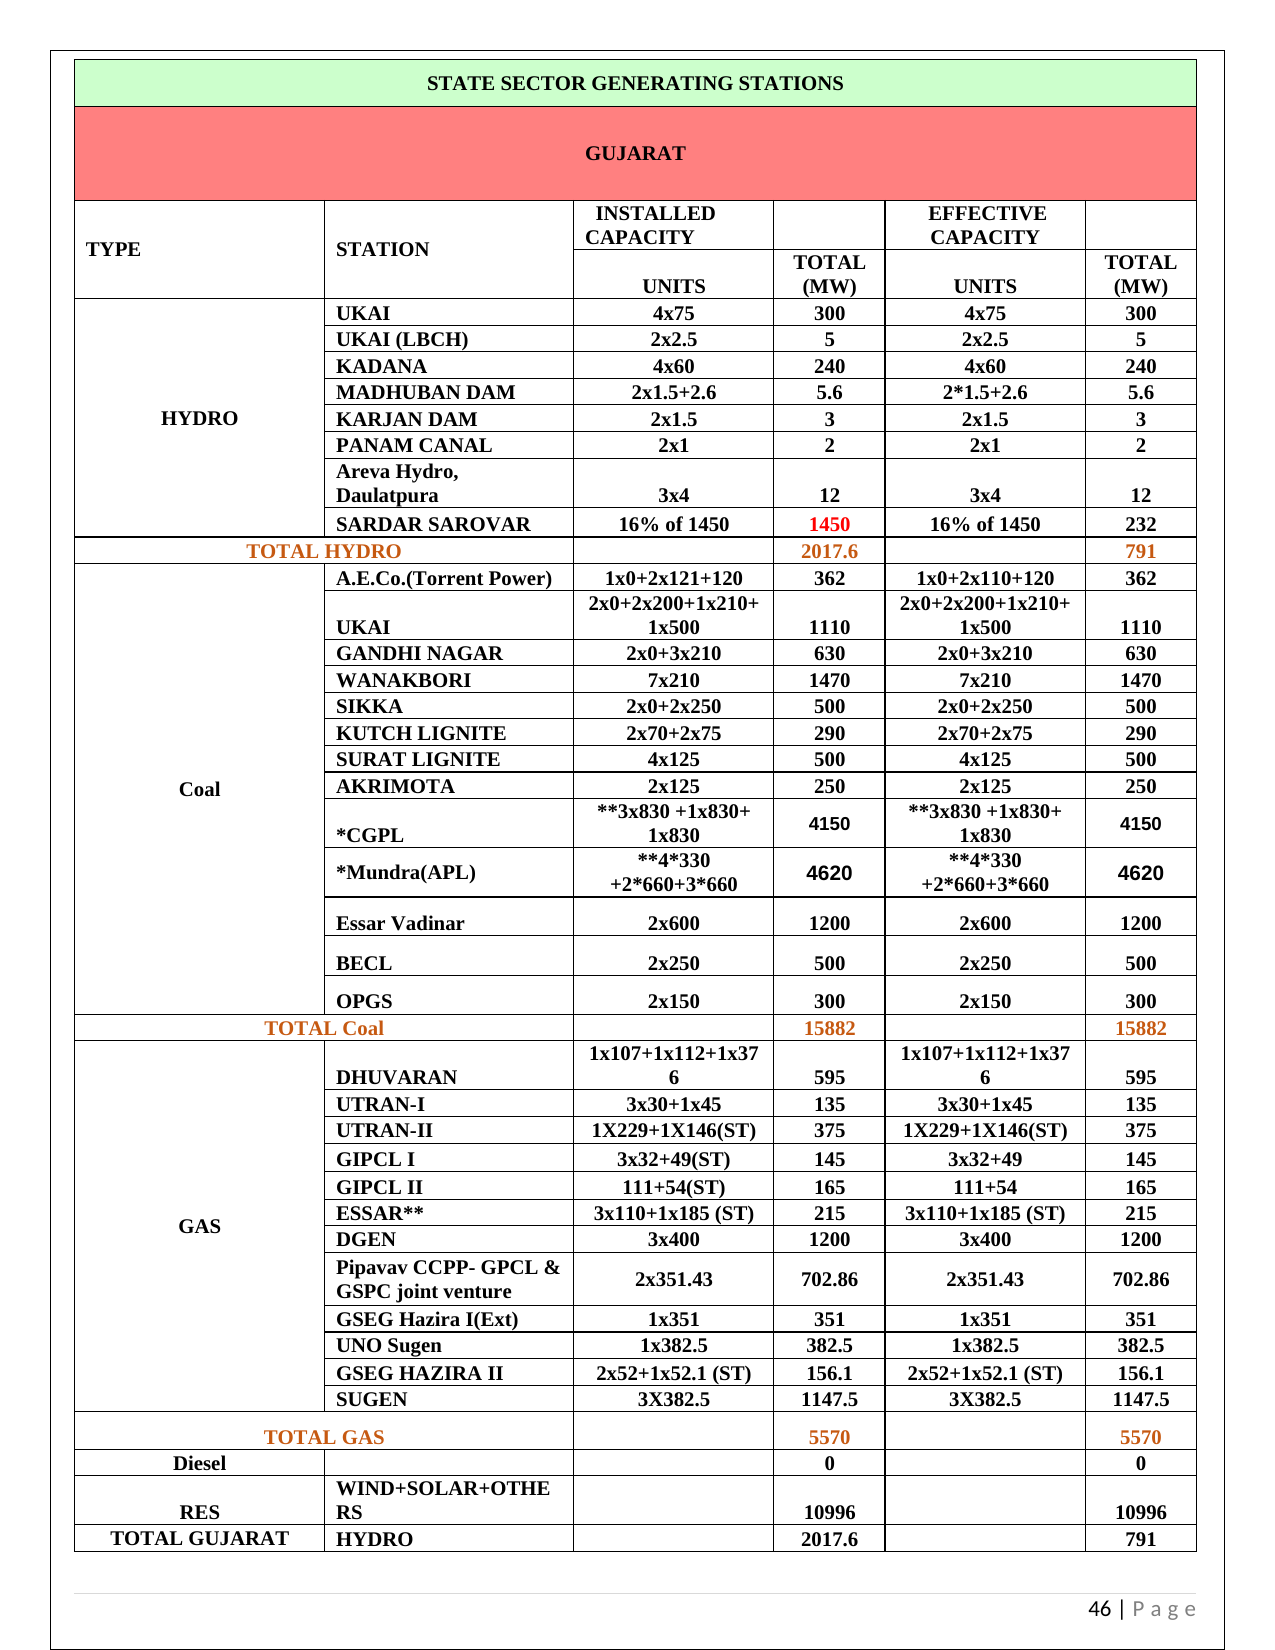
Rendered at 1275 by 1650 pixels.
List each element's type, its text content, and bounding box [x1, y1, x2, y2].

table_cell INSTALLED CAPACITY [574, 201, 773, 249]
table_cell 791 [1086, 1525, 1196, 1551]
table_cell 4150 [774, 799, 884, 847]
table_cell 375 [774, 1117, 884, 1142]
table_cell SURAT LIGNITE [325, 746, 573, 771]
table_cell 1110 [774, 591, 884, 639]
table_cell 1x351 [886, 1306, 1085, 1331]
table_cell 3X382.5 [574, 1386, 773, 1411]
table_cell 2x1.5+2.6 [574, 379, 773, 404]
table_cell [886, 1476, 1085, 1524]
table_cell 7x210 [574, 666, 773, 692]
table_cell TYPE [75, 201, 324, 298]
table_cell PANAM CANAL [325, 432, 573, 457]
table_cell 2x52+1x52.1 (ST) [886, 1359, 1085, 1384]
table_cell [574, 1450, 773, 1475]
table_cell 4x60 [886, 352, 1085, 378]
table_cell 3x400 [886, 1226, 1085, 1252]
table_cell 500 [1086, 693, 1196, 718]
table_cell KARJAN DAM [325, 405, 573, 431]
table_cell UTRAN-I [325, 1090, 573, 1116]
table_cell 2x0+3x210 [886, 640, 1085, 665]
table_cell Essar Vadinar [325, 898, 573, 935]
table_cell 351 [774, 1306, 884, 1331]
table_cell 111+54(ST) [574, 1172, 773, 1199]
table_cell **3x830 +1x830+ 1x830 [574, 799, 773, 847]
table_cell 2x2.5 [574, 326, 773, 351]
table_cell 7x210 [886, 666, 1085, 692]
table_cell 290 [1086, 719, 1196, 745]
table_cell [574, 1015, 773, 1040]
table_cell 4150 [1086, 799, 1196, 847]
table_cell 1470 [1086, 666, 1196, 692]
table_cell 12 [774, 459, 884, 507]
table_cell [75, 60, 1196, 106]
table_cell KUTCH LIGNITE [325, 719, 573, 745]
table_cell *CGPL [325, 799, 573, 847]
table_cell OPGS [325, 976, 573, 1013]
table_cell 1147.5 [774, 1386, 884, 1411]
table_cell 145 [774, 1144, 884, 1171]
table_cell [574, 1476, 773, 1524]
table_cell 16% of 1450 [886, 508, 1085, 536]
table_cell Coal [75, 564, 324, 1013]
table_cell [886, 1412, 1085, 1449]
table_cell [886, 538, 1085, 563]
table_cell 1x0+2x121+120 [574, 564, 773, 589]
table_cell 135 [1086, 1090, 1196, 1116]
table_cell 500 [774, 746, 884, 771]
table_cell 2x70+2x75 [574, 719, 773, 745]
table_cell 4620 [1086, 848, 1196, 896]
table_cell 3X382.5 [886, 1386, 1085, 1411]
table_cell AKRIMOTA [325, 773, 573, 798]
table_cell [1086, 201, 1196, 249]
table_cell 2x1 [886, 432, 1085, 457]
table_cell 2x351.43 [886, 1253, 1085, 1305]
table_cell 2x150 [886, 976, 1085, 1013]
table_cell GIPCL II [325, 1172, 573, 1199]
table_cell 3x110+1x185 (ST) [886, 1200, 1085, 1225]
table_cell 2x2.5 [886, 326, 1085, 351]
table_cell 3x110+1x185 (ST) [574, 1200, 773, 1225]
table_cell 1x107+1x112+1x376 [574, 1041, 773, 1089]
table_cell 702.86 [774, 1253, 884, 1305]
table_cell 382.5 [1086, 1333, 1196, 1358]
table_cell **3x830 +1x830+ 1x830 [886, 799, 1085, 847]
table_cell 1x107+1x112+1x376 [886, 1041, 1085, 1089]
table_cell 10996 [1086, 1476, 1196, 1524]
table_cell Areva Hydro, Daulatpura [325, 459, 573, 507]
table_cell 0 [774, 1450, 884, 1475]
table_cell 2x125 [574, 773, 773, 798]
table_cell 240 [774, 352, 884, 378]
table_cell 5.6 [1086, 379, 1196, 404]
table_cell SIKKA [325, 693, 573, 718]
table_cell TOTAL Coal [75, 1015, 573, 1040]
table_cell 145 [1086, 1144, 1196, 1171]
table_cell TOTAL GAS [75, 1412, 573, 1449]
table_cell 300 [1086, 299, 1196, 325]
table_cell 2*1.5+2.6 [886, 379, 1085, 404]
table_cell 16% of 1450 [574, 508, 773, 536]
table_cell 2 [774, 432, 884, 457]
table_cell 12 [1086, 459, 1196, 507]
table_cell Diesel [75, 1450, 324, 1475]
table_cell 791 [1086, 538, 1196, 563]
table_cell [886, 1525, 1085, 1551]
table_cell GSEG HAZIRA II [325, 1359, 573, 1384]
table_cell 1200 [774, 898, 884, 935]
table_cell 5570 [1086, 1412, 1196, 1449]
table_cell 165 [774, 1172, 884, 1199]
table_cell 2x0+2x200+1x210+ 1x500 [574, 591, 773, 639]
table_cell 595 [774, 1041, 884, 1089]
table_cell 2x0+2x250 [886, 693, 1085, 718]
table_cell UNITS [574, 250, 773, 298]
table_cell **4*330 +2*660+3*660 [886, 848, 1085, 896]
table_cell WANAKBORI [325, 666, 573, 692]
table_cell 1X229+1X146(ST) [886, 1117, 1085, 1142]
table_cell Pipavav CCPP- GPCL & GSPC joint venture [325, 1253, 573, 1305]
table_cell [886, 1015, 1085, 1040]
table_cell 5 [774, 326, 884, 351]
table_cell 5570 [774, 1412, 884, 1449]
table_cell 0 [1086, 1450, 1196, 1475]
table_cell 375 [1086, 1117, 1196, 1142]
table_cell 15882 [774, 1015, 884, 1040]
table_cell 500 [774, 936, 884, 974]
table_cell *Mundra(APL) [325, 848, 573, 896]
table_cell 1X229+1X146(ST) [574, 1117, 773, 1142]
table_cell 1x351 [574, 1306, 773, 1331]
table_cell STATION [325, 201, 573, 298]
table_cell UTRAN-II [325, 1117, 573, 1142]
table_cell 2x0+2x250 [574, 693, 773, 718]
table_cell 10996 [774, 1476, 884, 1524]
table_cell 2x351.43 [574, 1253, 773, 1305]
table_cell TOTAL HYDRO [75, 538, 573, 563]
table_cell 2x250 [886, 936, 1085, 974]
table_cell 630 [774, 640, 884, 665]
table_cell 2x600 [574, 898, 773, 935]
table_cell 111+54 [886, 1172, 1085, 1199]
table_cell 1450 [774, 508, 884, 536]
table_cell 240 [1086, 352, 1196, 378]
table_cell 2x1.5 [574, 405, 773, 431]
table_cell EFFECTIVE CAPACITY [886, 201, 1085, 249]
table_cell 250 [774, 773, 884, 798]
table_cell UKAI (LBCH) [325, 326, 573, 351]
table_cell UKAI [325, 591, 573, 639]
table_cell UKAI [325, 299, 573, 325]
table_cell 4x125 [886, 746, 1085, 771]
table_cell TOTAL (MW) [774, 250, 884, 298]
table_cell GANDHI NAGAR [325, 640, 573, 665]
table_cell 362 [774, 564, 884, 589]
table_cell MADHUBAN DAM [325, 379, 573, 404]
table_cell TOTAL GUJARAT [75, 1525, 324, 1551]
table_cell 3 [1086, 405, 1196, 431]
table_cell 15882 [1086, 1015, 1196, 1040]
table_cell 2x250 [574, 936, 773, 974]
table_cell 3x30+1x45 [886, 1090, 1085, 1116]
table_cell 1x382.5 [574, 1333, 773, 1358]
table_cell WIND+SOLAR+OTHERS [325, 1476, 573, 1524]
table_cell 1470 [774, 666, 884, 692]
table_cell 4x75 [574, 299, 773, 325]
table_cell 2x1 [574, 432, 773, 457]
table_cell ESSAR** [325, 1200, 573, 1225]
table_cell 3x32+49(ST) [574, 1144, 773, 1171]
table_cell 232 [1086, 508, 1196, 536]
table_cell 1147.5 [1086, 1386, 1196, 1411]
table_cell 300 [1086, 976, 1196, 1013]
table_cell 3x4 [886, 459, 1085, 507]
table_cell 300 [774, 299, 884, 325]
table_cell GIPCL I [325, 1144, 573, 1171]
table_cell GSEG Hazira I(Ext) [325, 1306, 573, 1331]
table_cell 300 [774, 976, 884, 1013]
table_cell 5.6 [774, 379, 884, 404]
table_cell 1x0+2x110+120 [886, 564, 1085, 589]
table_cell 1200 [1086, 898, 1196, 935]
table_cell HYDRO [75, 299, 324, 536]
table_cell 2x600 [886, 898, 1085, 935]
table_cell 2x0+3x210 [574, 640, 773, 665]
table_cell GAS [75, 1041, 324, 1411]
table_cell RES [75, 1476, 324, 1524]
table_cell 3 [774, 405, 884, 431]
table_cell UNO Sugen [325, 1333, 573, 1358]
table_cell 595 [1086, 1041, 1196, 1089]
table_cell 4620 [774, 848, 884, 896]
table_cell 215 [774, 1200, 884, 1225]
table_cell 2 [1086, 432, 1196, 457]
table_cell [774, 201, 884, 249]
table_cell 2x0+2x200+1x210+ 1x500 [886, 591, 1085, 639]
table_cell 2x1.5 [886, 405, 1085, 431]
table_cell 4x75 [886, 299, 1085, 325]
table_cell 702.86 [1086, 1253, 1196, 1305]
table_cell [886, 1450, 1085, 1475]
table_cell 500 [774, 693, 884, 718]
table_cell [574, 538, 773, 563]
table_cell DHUVARAN [325, 1041, 573, 1089]
table_cell A.E.Co.(Torrent Power) [325, 564, 573, 589]
table_cell KADANA [325, 352, 573, 378]
table_cell DGEN [325, 1226, 573, 1252]
table_cell 2x125 [886, 773, 1085, 798]
table_cell 1200 [1086, 1226, 1196, 1252]
table_cell 135 [774, 1090, 884, 1116]
table_cell 3x30+1x45 [574, 1090, 773, 1116]
table_cell 2x52+1x52.1 (ST) [574, 1359, 773, 1384]
table_cell 2017.6 [774, 538, 884, 563]
table_cell 3x4 [574, 459, 773, 507]
table_cell 156.1 [774, 1359, 884, 1384]
table_cell **4*330 +2*660+3*660 [574, 848, 773, 896]
table_cell 351 [1086, 1306, 1196, 1331]
table_cell 3x400 [574, 1226, 773, 1252]
table_cell SUGEN [325, 1386, 573, 1411]
table_cell 156.1 [1086, 1359, 1196, 1384]
table_cell 630 [1086, 640, 1196, 665]
table_cell 4x125 [574, 746, 773, 771]
table_cell 2x150 [574, 976, 773, 1013]
table_cell BECL [325, 936, 573, 974]
table_cell 500 [1086, 936, 1196, 974]
table_cell 382.5 [774, 1333, 884, 1358]
table_cell GUJARAT [75, 107, 1196, 200]
table_cell 500 [1086, 746, 1196, 771]
table_cell 1200 [774, 1226, 884, 1252]
table_cell 5 [1086, 326, 1196, 351]
table_cell HYDRO [325, 1525, 573, 1551]
table_cell SARDAR SAROVAR [325, 508, 573, 536]
table_cell 2x70+2x75 [886, 719, 1085, 745]
table_cell 250 [1086, 773, 1196, 798]
table_cell 290 [774, 719, 884, 745]
table_cell 2017.6 [774, 1525, 884, 1551]
table_cell 362 [1086, 564, 1196, 589]
table_cell 215 [1086, 1200, 1196, 1225]
table_cell 165 [1086, 1172, 1196, 1199]
table_cell [574, 1412, 773, 1449]
table_cell TOTAL (MW) [1086, 250, 1196, 298]
table_cell [574, 1525, 773, 1551]
table_cell 3x32+49 [886, 1144, 1085, 1171]
table_cell 1110 [1086, 591, 1196, 639]
table_cell 4x60 [574, 352, 773, 378]
table_cell [325, 1450, 573, 1475]
table_cell UNITS [886, 250, 1085, 298]
table_cell 1x382.5 [886, 1333, 1085, 1358]
